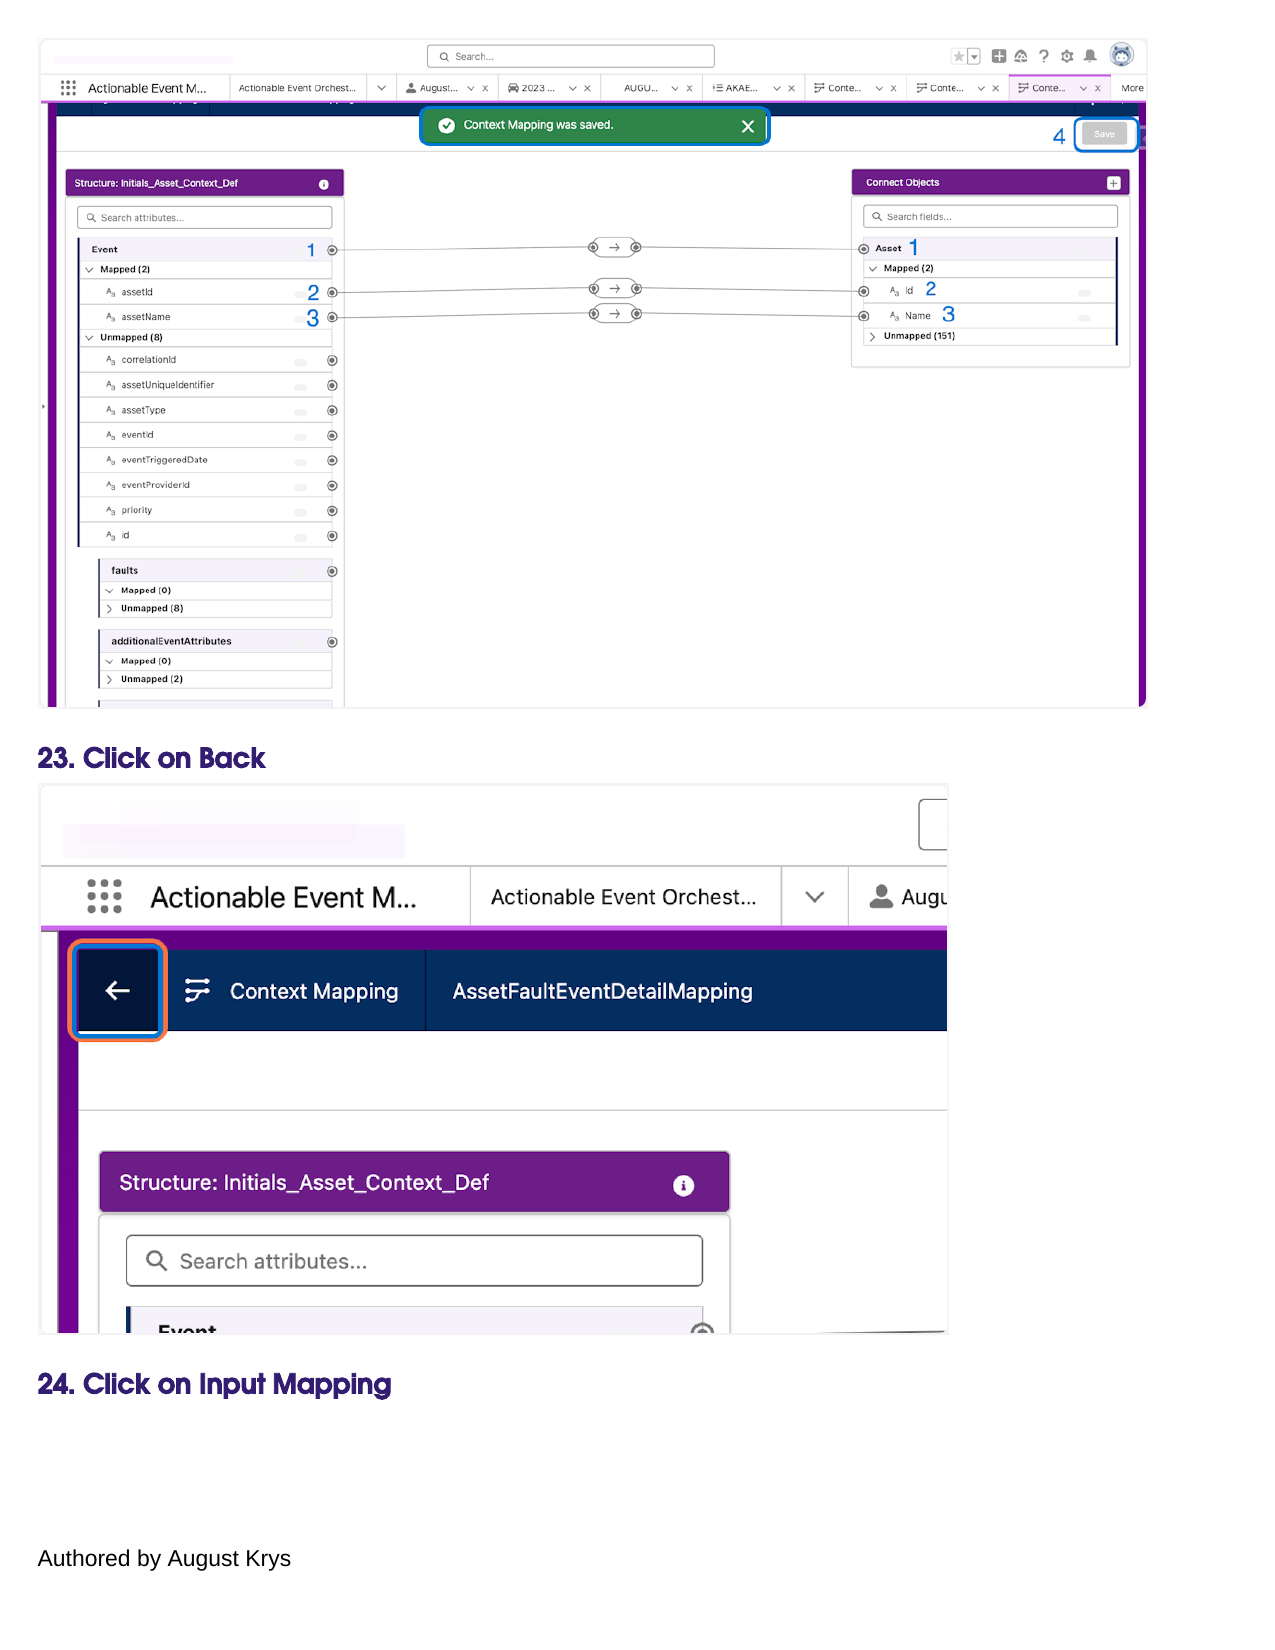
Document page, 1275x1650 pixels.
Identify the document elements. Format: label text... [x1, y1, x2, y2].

picture [39, 39, 1146, 708]
subtitle 23. Click on Back [37, 742, 1237, 774]
picture [39, 785, 948, 1333]
subtitle 24. Click on Input Mapping [37, 1368, 1237, 1400]
